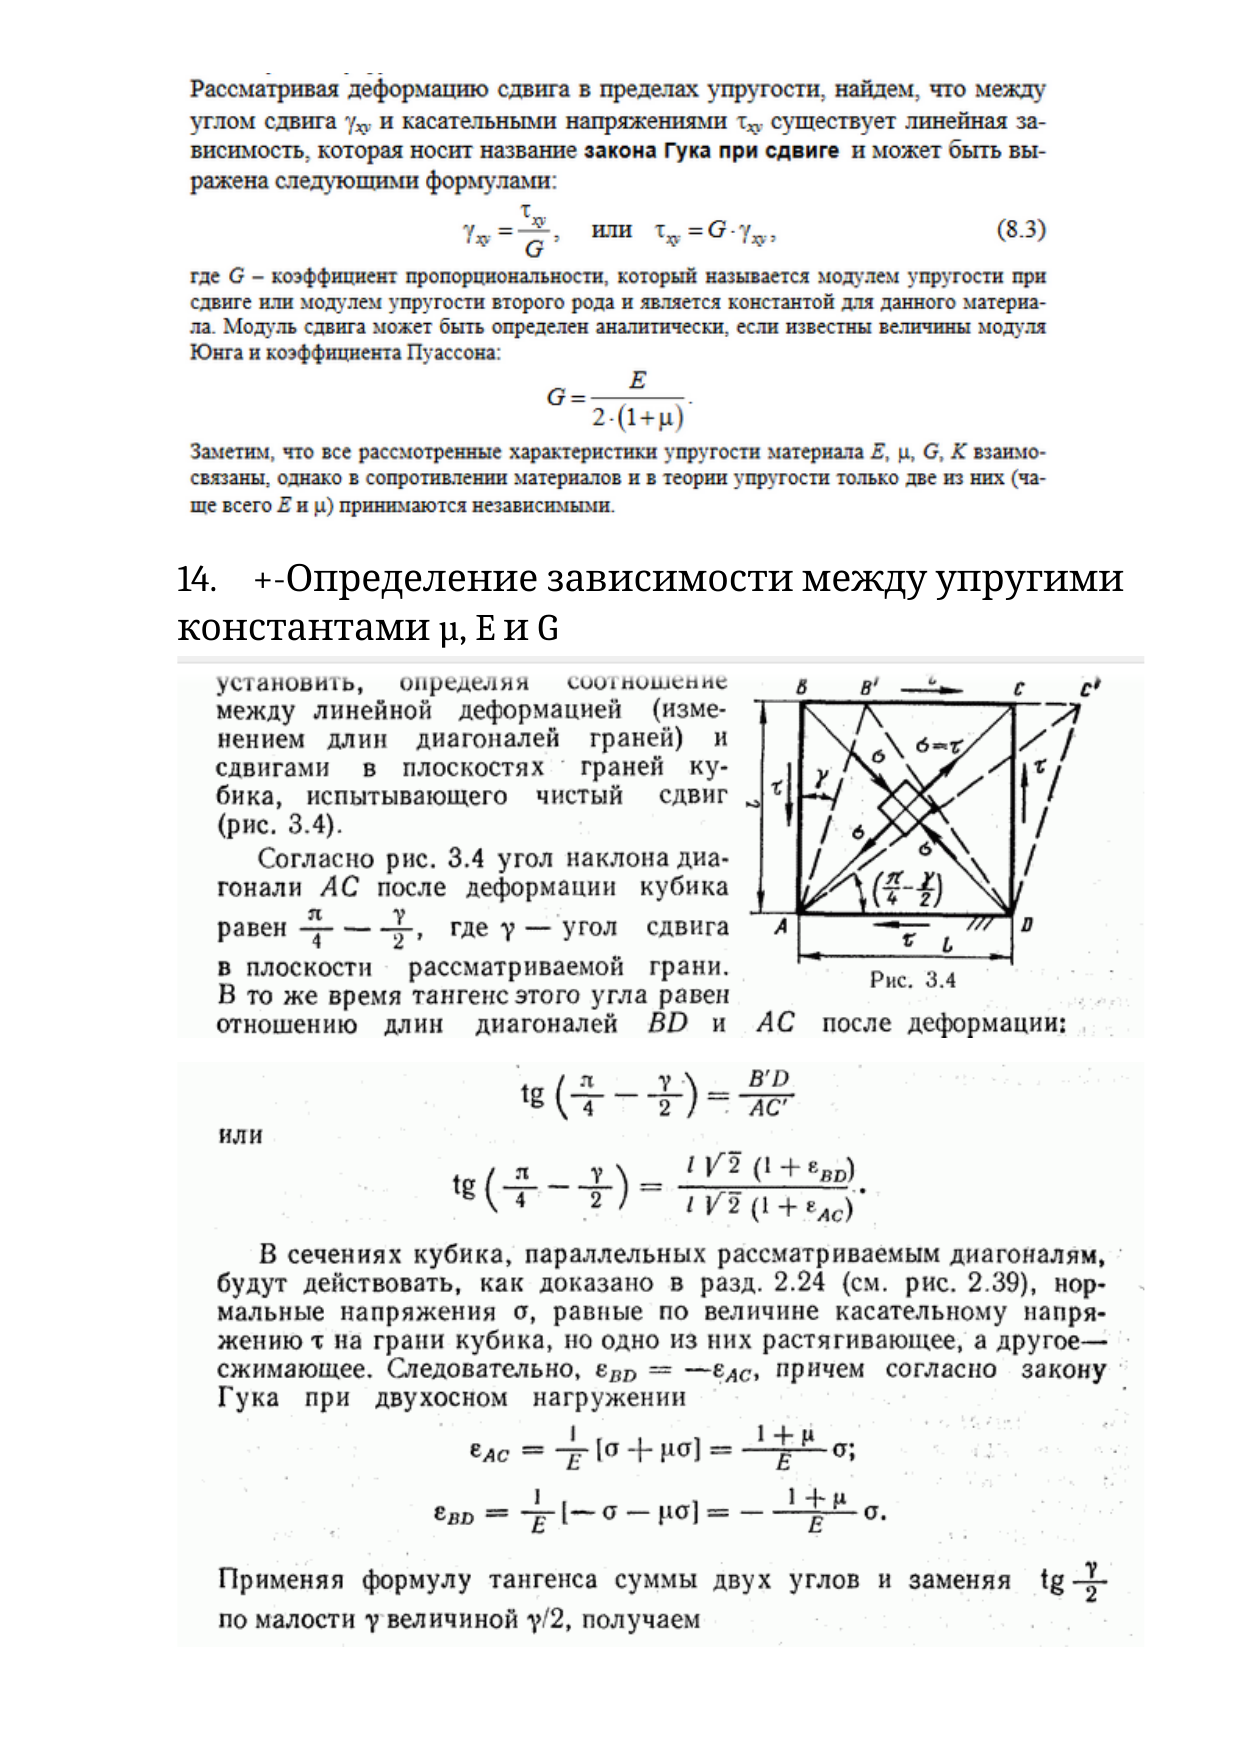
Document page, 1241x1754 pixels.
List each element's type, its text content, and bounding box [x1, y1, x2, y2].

picture [177, 73, 1118, 528]
picture [177, 1062, 1145, 1647]
subtitle 14. +-Определение зависимости между упругими константами µ, E и G [177, 557, 1152, 650]
picture [177, 656, 1145, 1038]
